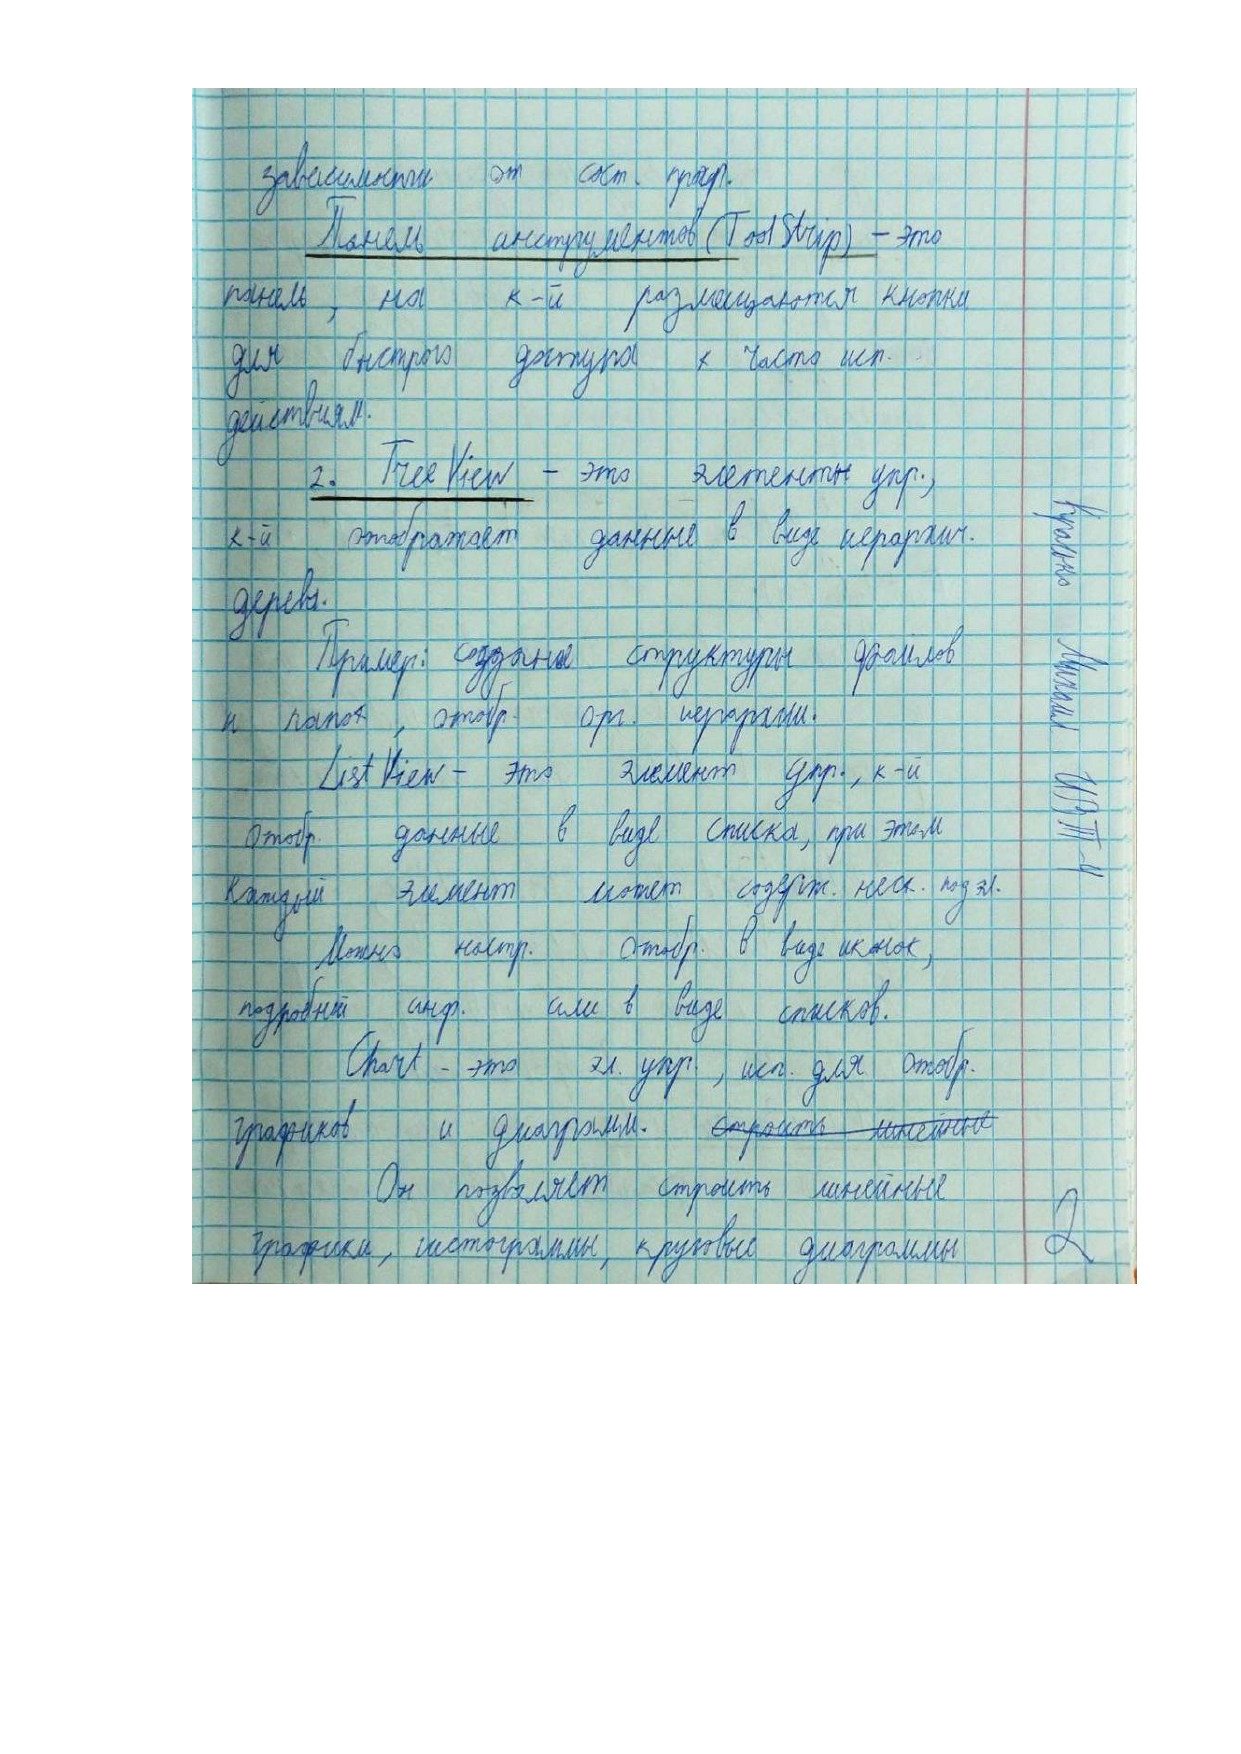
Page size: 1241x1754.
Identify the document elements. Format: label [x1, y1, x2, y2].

picture [192, 88, 1137, 1284]
